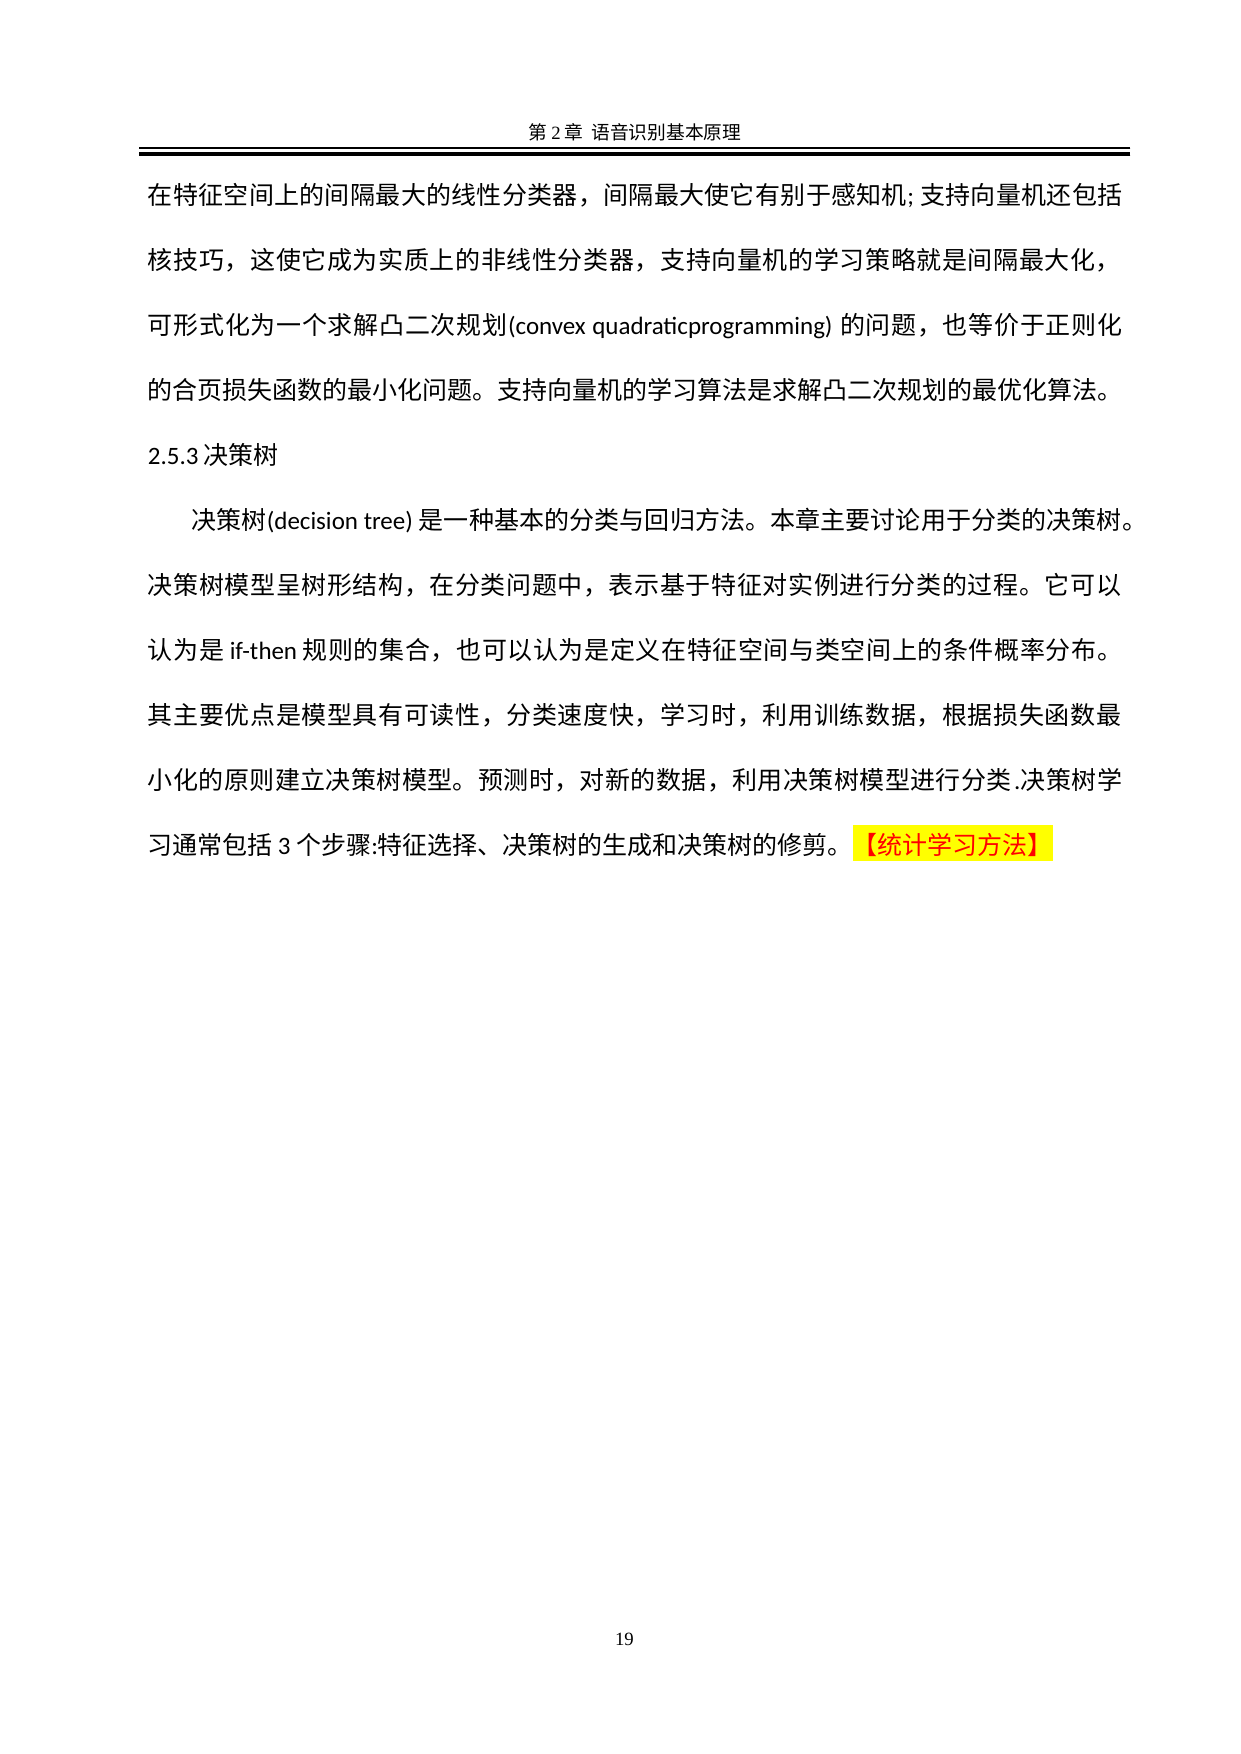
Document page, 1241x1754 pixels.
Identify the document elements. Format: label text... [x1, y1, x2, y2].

text 2.5.3决策树 [148, 421, 1122, 486]
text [148, 161, 1122, 421]
text 决策树(decision tree) 是一种基本的分类与回归方法。本章主要讨论用于分类的决策树。决策树模型呈树形结构，在分类问题中，表示基于特征对实例进行分类的过程。它可以认为是if-then规则的集合，也可以认为是定义在特征空间与类空间上的条件概率分布。其主要优点是模型具有可读性，分类速度快，学习时，利用训练数据，根据损失函数最小化的原则建立决策树模型。预测时，对新的数据，利用决策树模型进行分类.决策树学习通常包括3 个步骤:特征选择、决策树的生成和决策树的修剪。【统计学习方法】 [148, 486, 1122, 876]
